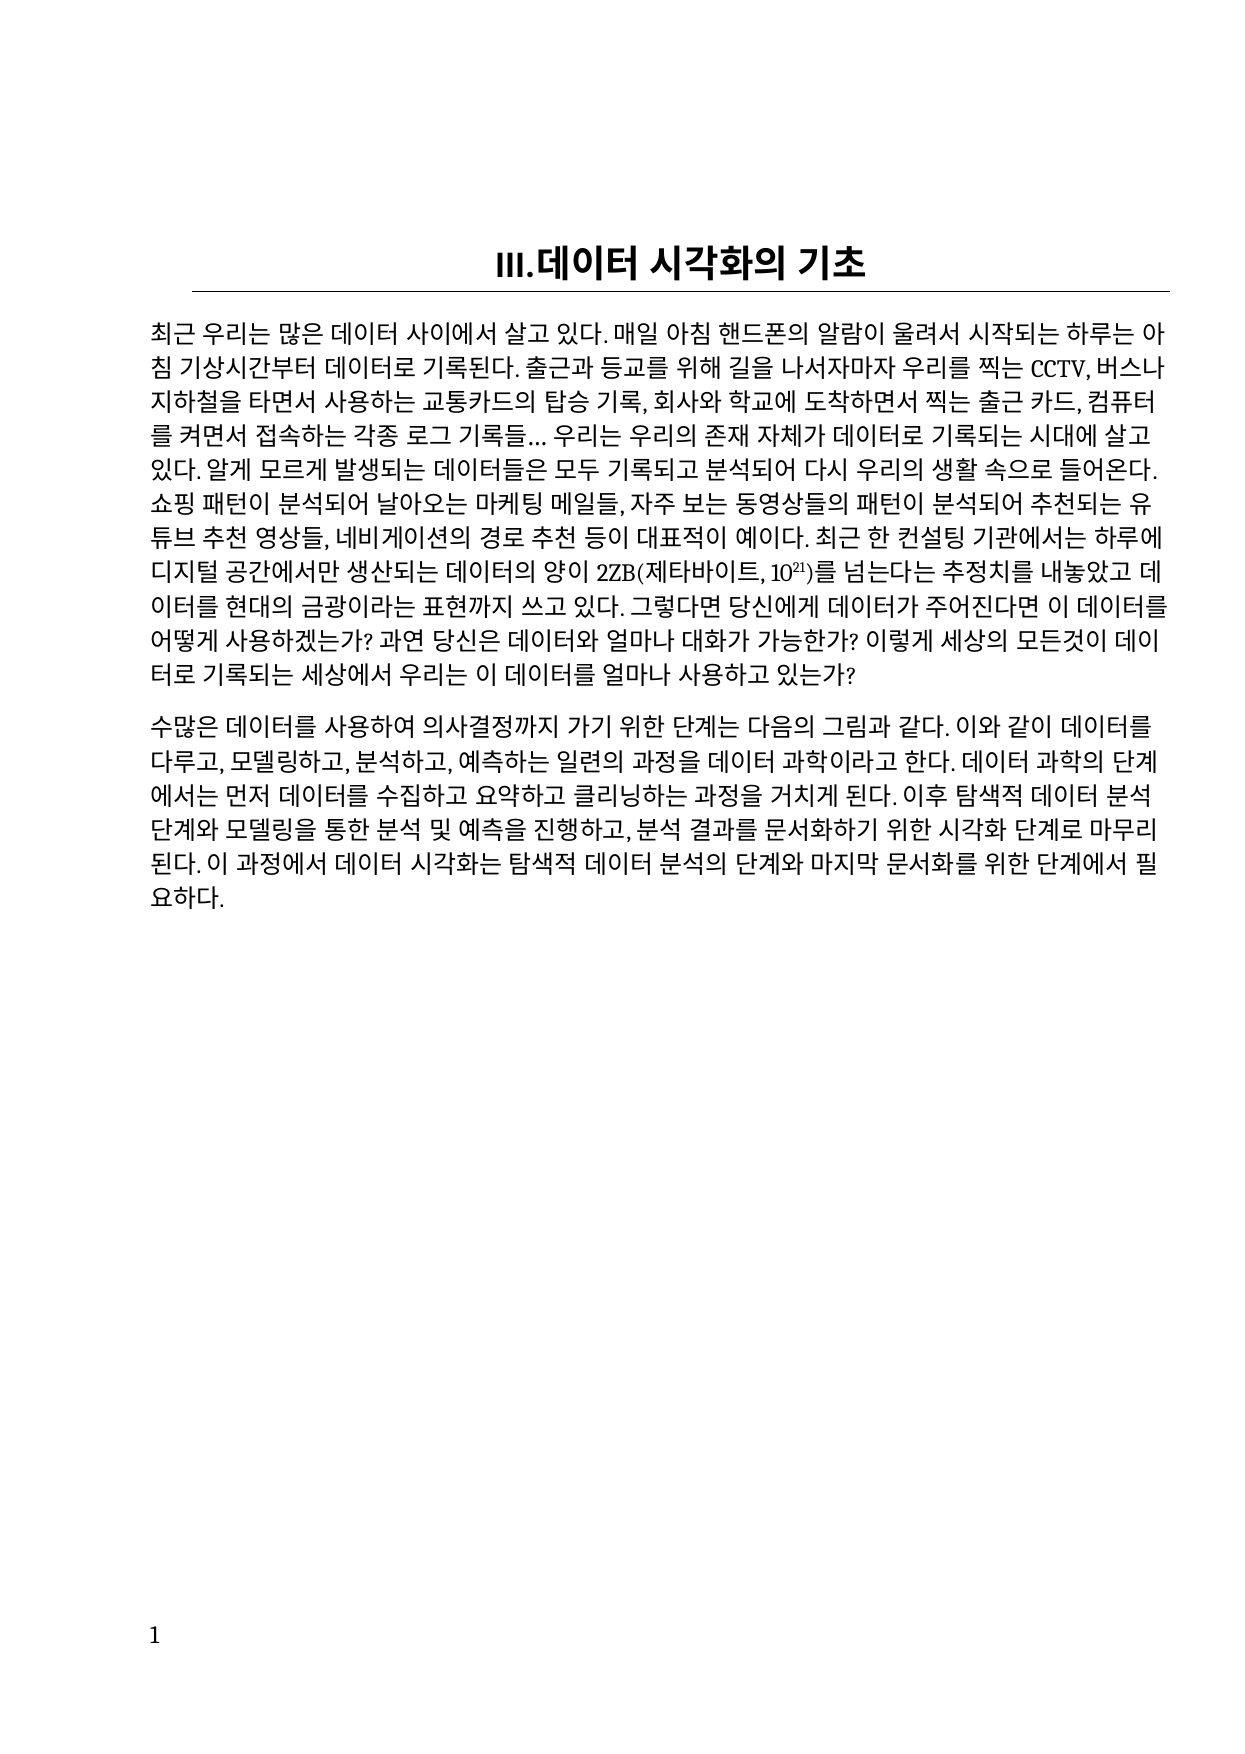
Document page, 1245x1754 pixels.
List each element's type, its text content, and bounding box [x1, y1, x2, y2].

text 수많은 데이터를 사용하여 의사결정까지 가기 위한 단계는 다음의 그림과 같다. 이와 같이 데이터를 다루고, 모델링하고, 분석하고, 예측하는 일련의 과정을 데이터 과학이라고 한다. 데이터 과학의 단계에서는 먼저 데이터를 수집하고 요약하고 클리닝하는 과정을 거치게 된다. 이후 탐색적 데이터 분석 단계와 모델링을 통한 분석 및 예측을 진행하고, 분석 결과를 문서화하기 위한 시각화 단계로 마무리 된다. 이 과정에서 데이터 시각화는 탐색적 데이터 분석의 단계와 마지막 문서화를 위한 단계에서 필요하다. [150, 710, 1170, 914]
title 데이터 시각화의 기초 [192, 237, 1170, 291]
text 최근 우리는 많은 데이터 사이에서 살고 있다. 매일 아침 핸드폰의 알람이 울려서 시작되는 하루는 아침 기상시간부터 데이터로 기록된다. 출근과 등교를 위해 길을 나서자마자 우리를 찍는 CCTV, 버스나 지하철을 타면서 사용하는 교통카드의 탑승 기록, 회사와 학교에 도착하면서 찍는 출근 카드, 컴퓨터를 켜면서 접속하는 각종 로그 기록들… 우리는 우리의 존재 자체가 데이터로 기록되는 시대에 살고 있다. 알게 모르게 발생되는 데이터들은 모두 기록되고 분석되어 다시 우리의 생활 속으로 들어온다. 쇼핑 패턴이 분석되어 날아오는 마케팅 메일들, 자주 보는 동영상들의 패턴이 분석되어 추천되는 유튜브 추천 영상들, 네비게이션의 경로 추천 등이 대표적이 예이다. 최근 한 컨설팅 기관에서는 하루에 디지털 공간에서만 생산되는 데이터의 양이 2ZB(제타바이트, 1021)를 넘는다는 추정치를 내놓았고 데이터를 현대의 금광이라는 표현까지 쓰고 있다. 그렇다면 당신에게 데이터가 주어진다면 이 데이터를 어떻게 사용하겠는가? 과연 당신은 데이터와 얼마나 대화가 가능한가? 이렇게 세상의 모든것이 데이터로 기록되는 세상에서 우리는 이 데이터를 얼마나 사용하고 있는가? [150, 317, 1170, 691]
